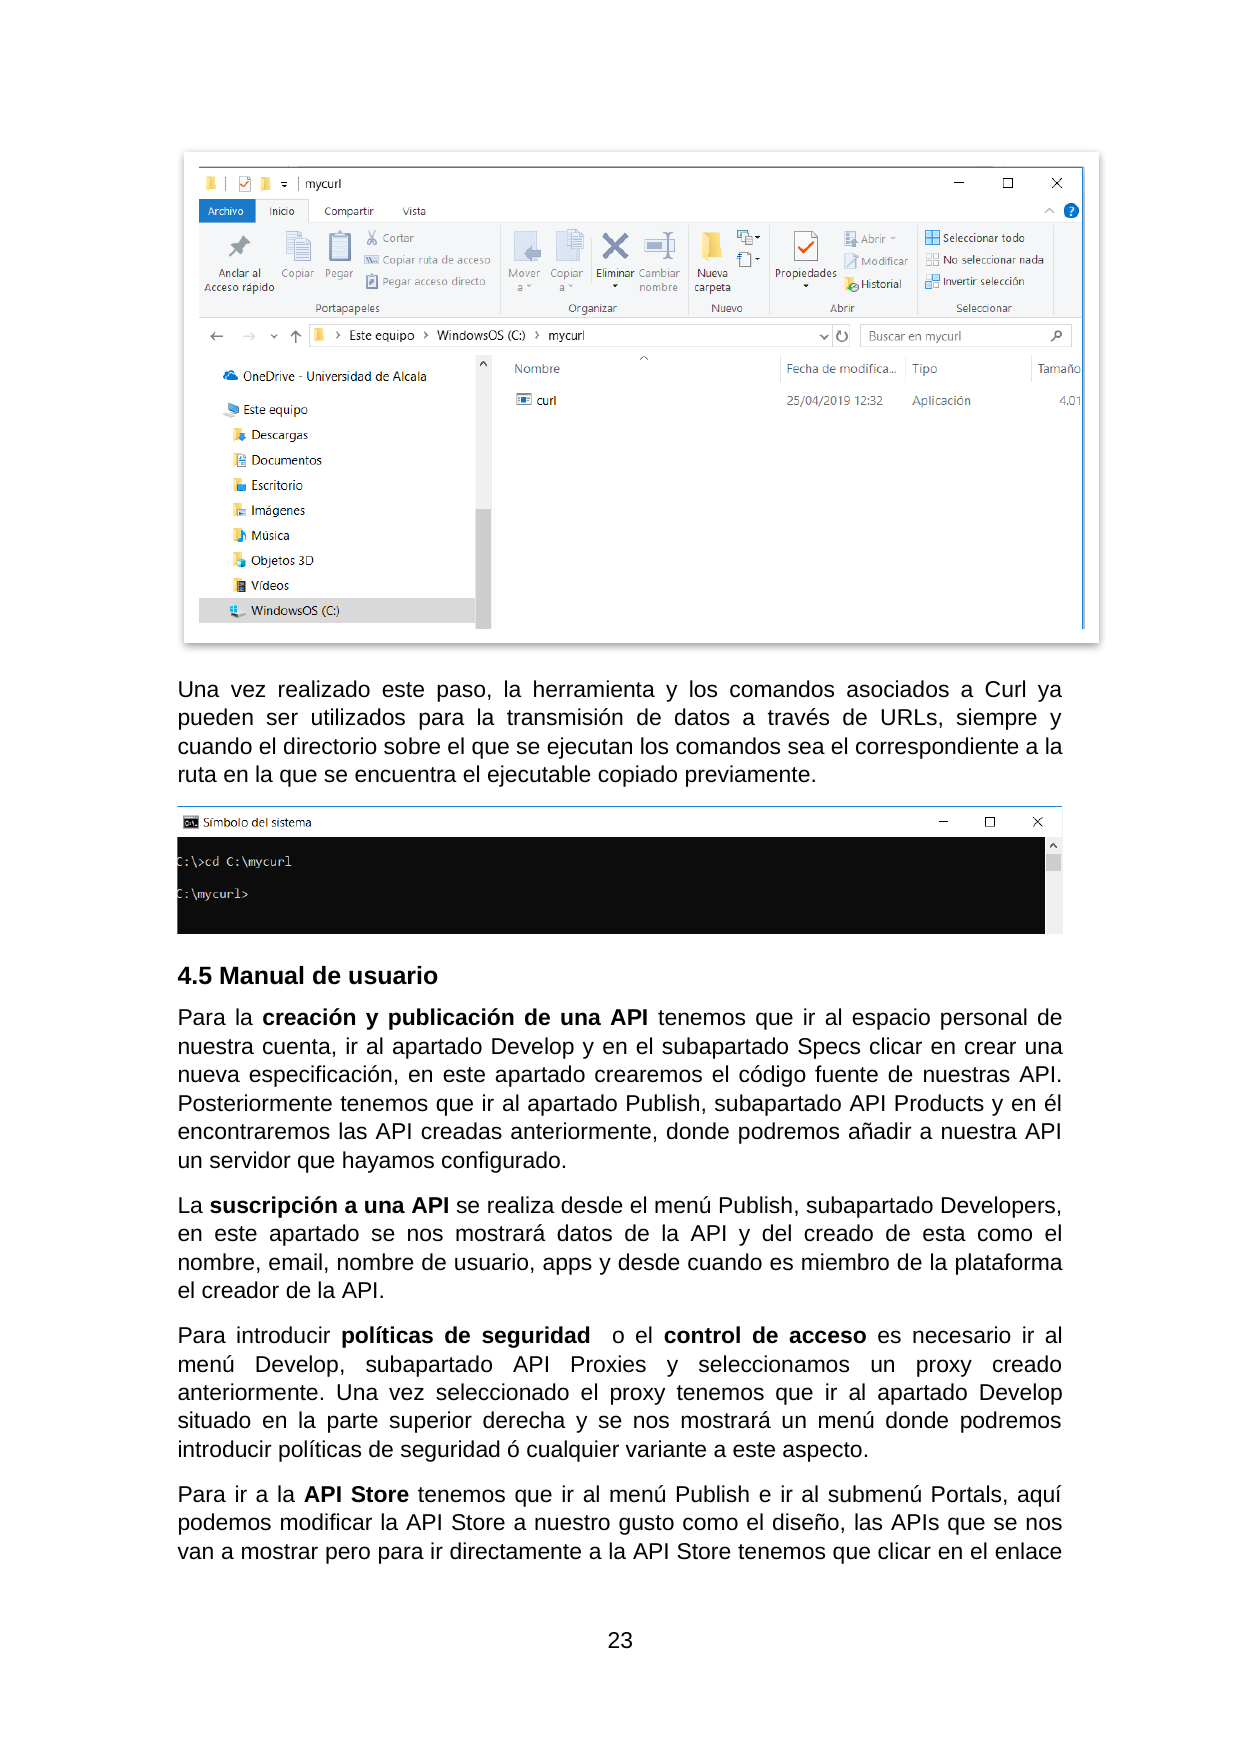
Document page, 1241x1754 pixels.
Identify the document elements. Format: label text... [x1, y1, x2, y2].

picture [177, 806, 1063, 934]
text La suscripción a una API se realiza desde el menú Publish, subapartado Developers, en este apartado se nos mostrará datos de la API y del creado de esta como el nombre, email, nombre de usuario, apps y desde cuando es miembro de la plataforma el creador de la API. [177, 1192, 1063, 1303]
text Una vez realizado este paso, la herramienta y los comandos asociados a Curl ya pueden ser utilizados para la transmisión de datos a través de URLs, siempre y cuando el directorio sobre el que se ejecutan los comandos sea el correspondiente a la ruta en la que se encuentra el ejecutable copiado previamente. [177, 676, 1063, 787]
text Para la creación y publicación de una API tenemos que ir al espacio personal de nuestra cuenta, ir al apartado Develop y en el subapartado Specs clicar en crear una nueva especificación, en este apartado crearemos el código fuente de nuestras API. Posteriormente tenemos que ir al apartado Publish, subapartado API Products y en él encontraremos las API creadas anteriormente, donde podremos añadir a nuestra API un servidor que hayamos configurado. [177, 1004, 1063, 1173]
picture [199, 166, 1085, 629]
text Para introducir políticas de seguridad o el control de acceso es necesario ir al menú Develop, subapartado API Proxies y seleccionamos un proxy creado anteriormente. Una vez seleccionado el proxy tenemos que ir al apartado Develop situado en la parte superior derecha y se nos mostrará un menú donde podremos introducir políticas de seguridad ó cualquier variante a este aspecto. [177, 1322, 1063, 1462]
subtitle 4.5 Manual de usuario [177, 961, 1063, 989]
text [177, 1481, 1063, 1564]
